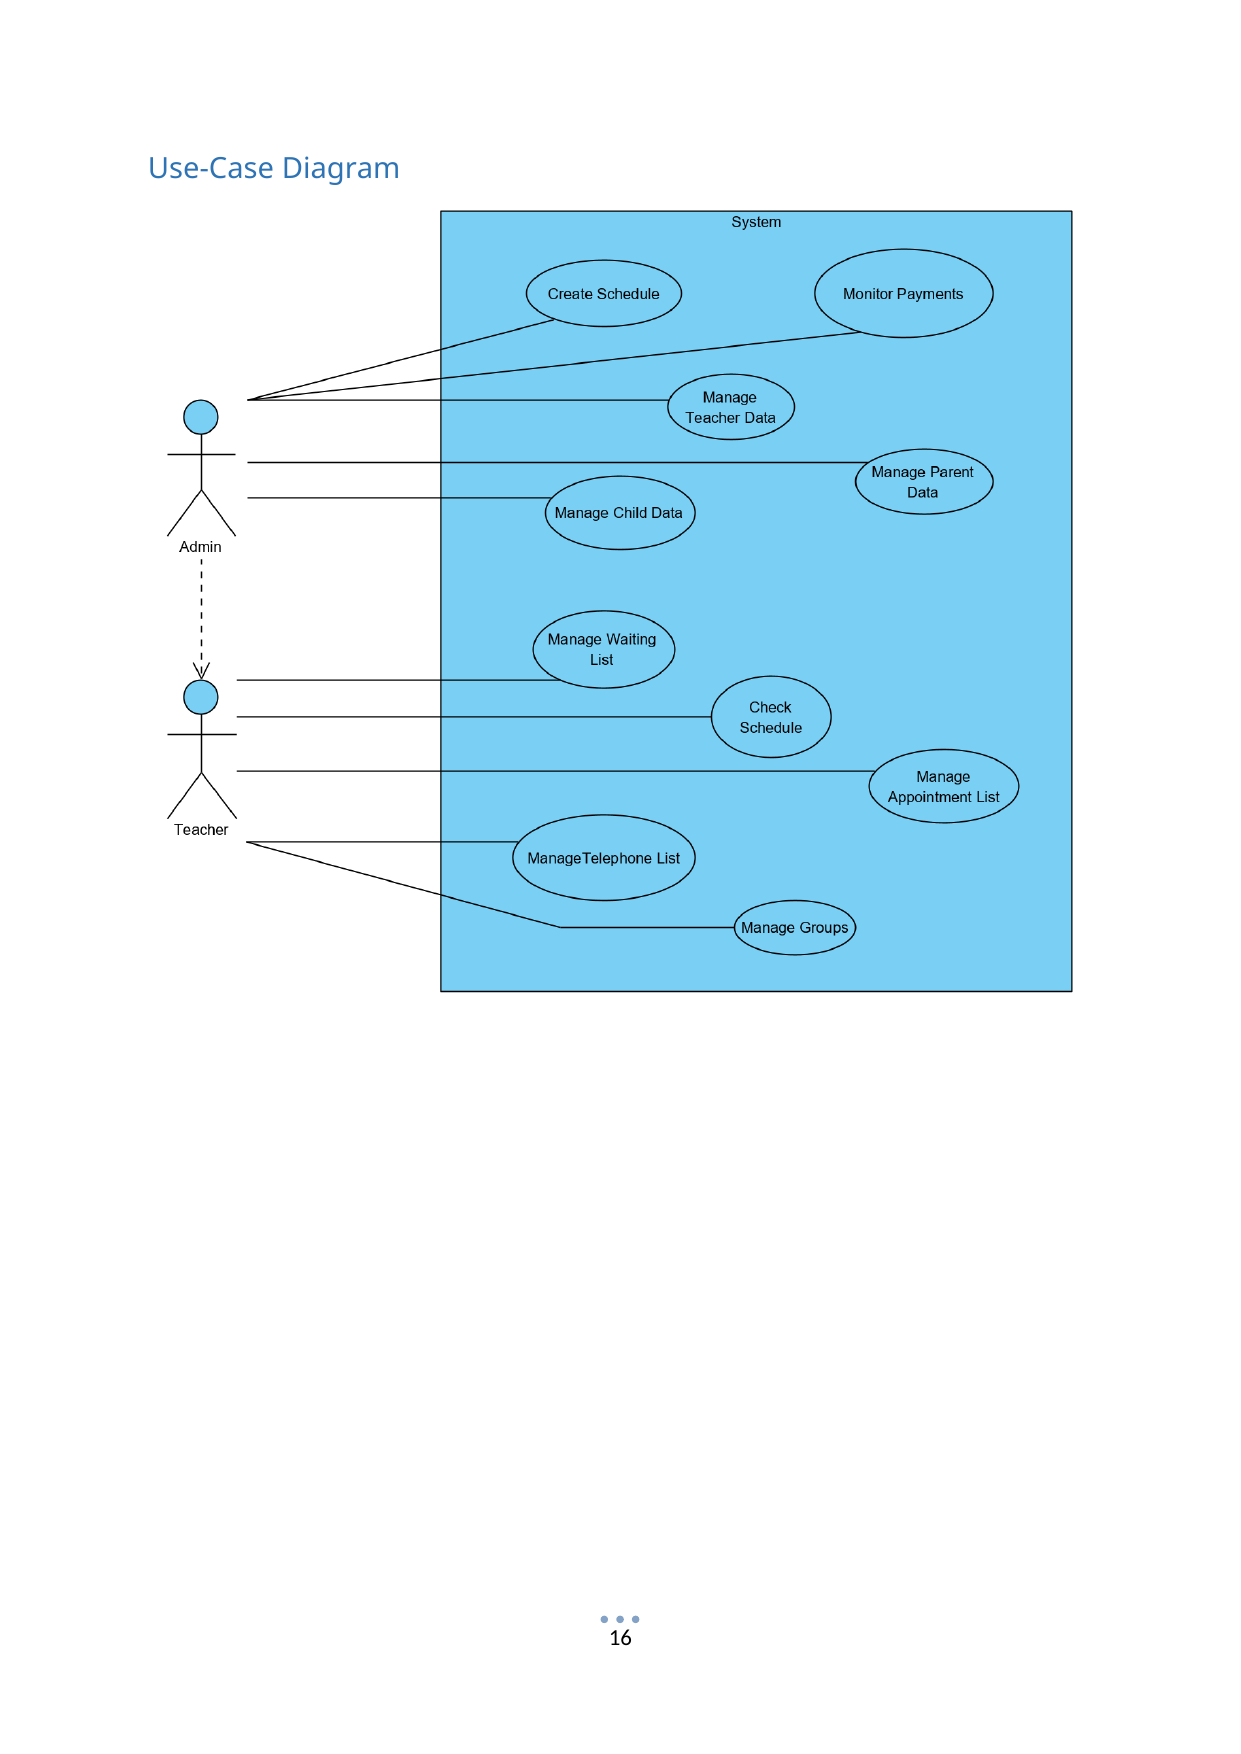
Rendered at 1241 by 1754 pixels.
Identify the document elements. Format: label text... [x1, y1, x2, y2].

subtitle Use-Case Diagram [148, 148, 1093, 187]
picture [147, 190, 1093, 1001]
